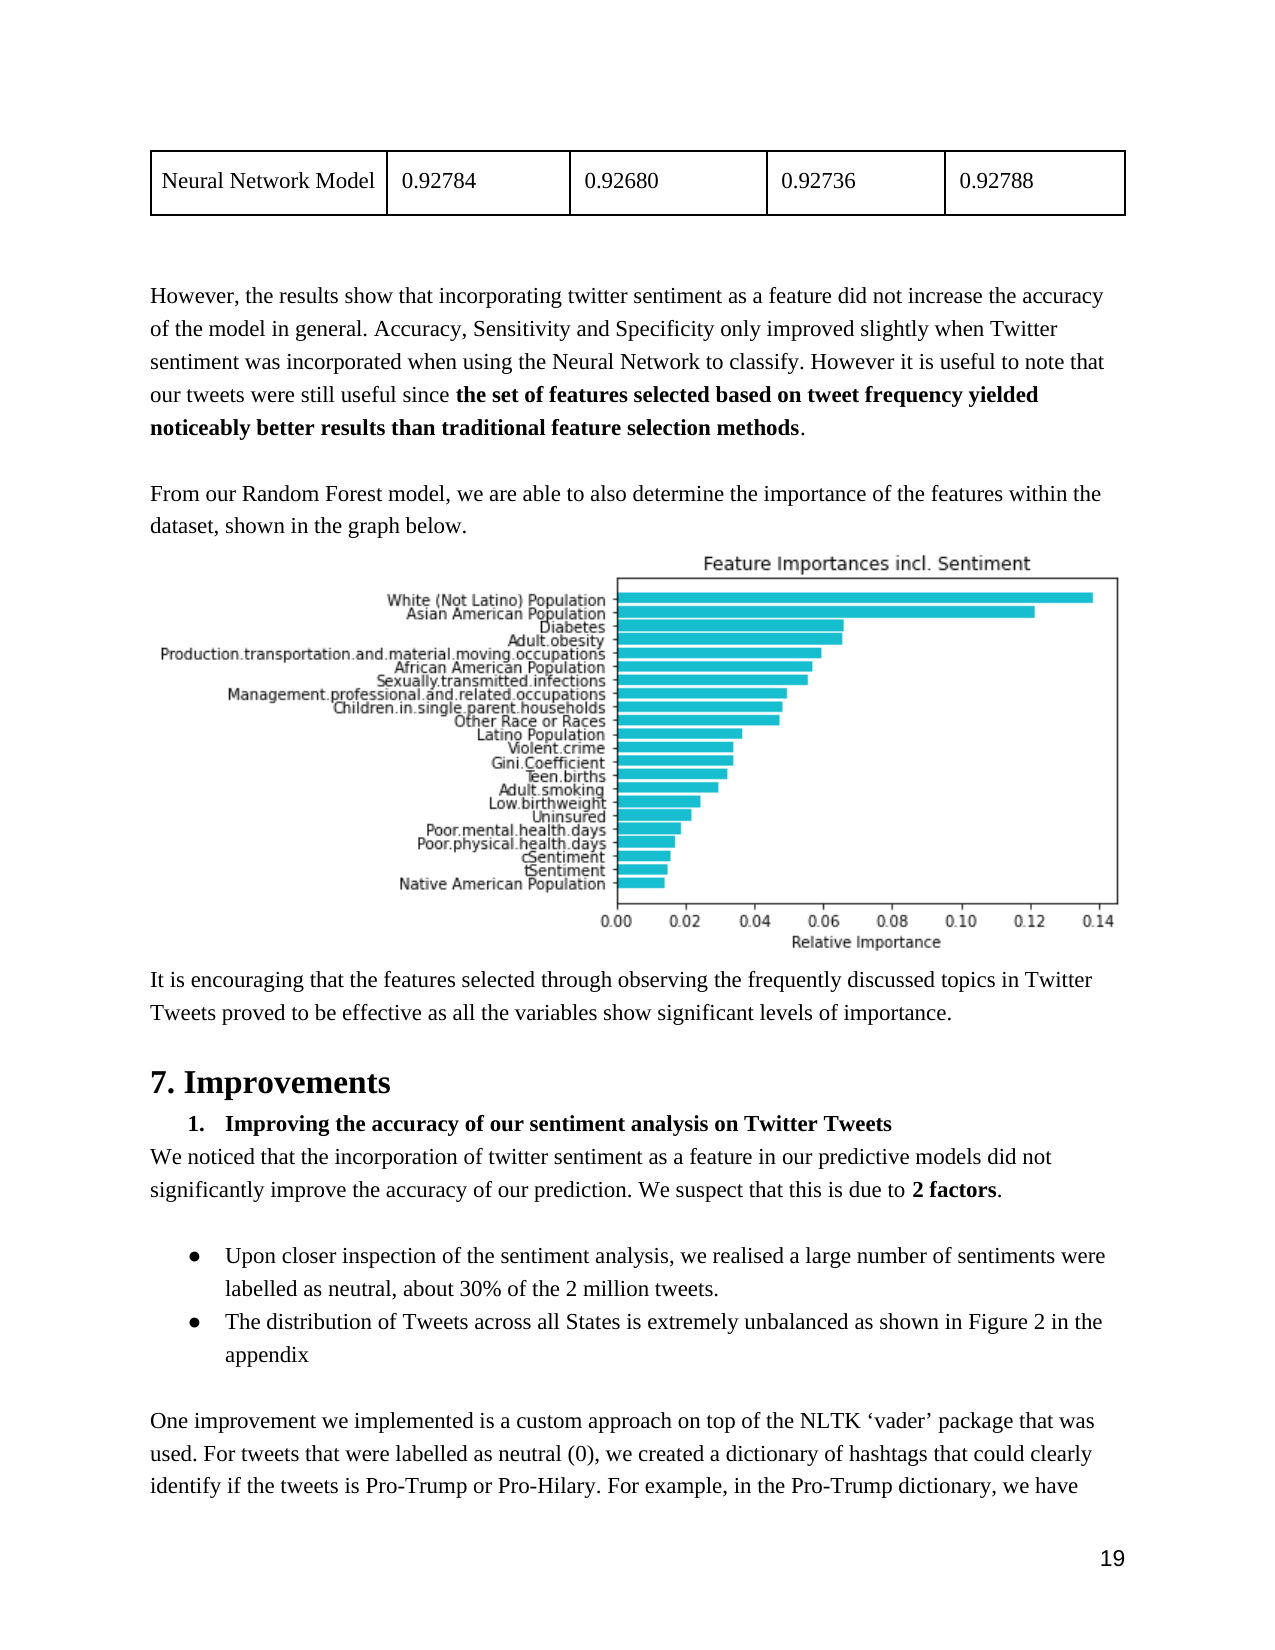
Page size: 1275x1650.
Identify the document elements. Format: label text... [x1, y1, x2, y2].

list Improving the accuracy of our sentiment analysis on Twitter Tweets [187, 1111, 1125, 1137]
list Upon closer inspection of the sentiment analysis, we realised a large number of sentiments were labelled as neutral, about 30% of the 2 million tweets. [187, 1242, 1125, 1301]
subtitle 7. Improvements [150, 1063, 1125, 1101]
picture [150, 545, 1125, 960]
text We noticed that the incorporation of twitter sentiment as a feature in our predictive models did not significantly improve the accuracy of our prediction. We suspect that this is due to 2 factors. [150, 1143, 1125, 1203]
table_cell 0.92784 [388, 152, 569, 214]
text It is encouraging that the features selected through observing the frequently discussed topics in Twitter Tweets proved to be effective as all the variables show significant levels of importance. [150, 967, 1125, 1026]
text However, the results show that incorporating twitter sentiment as a feature did not increase the accuracy of the model in general. Accuracy, Sensitivity and Specificity only improved slightly when Twitter sentiment was incorporated when using the Neural Network to classify. However it is useful to note that our tweets were still useful since the set of features selected based on tweet frequency yielded noticeably better results than traditional feature selection methods. [150, 282, 1125, 440]
table_cell 0.92788 [946, 152, 1124, 214]
table_cell Neural Network Model [152, 152, 386, 214]
table_cell 0.92736 [768, 152, 944, 214]
table_cell 0.92680 [571, 152, 766, 214]
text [150, 1407, 1125, 1499]
text From our Random Forest model, we are able to also determine the importance of the features within the dataset, shown in the graph below. [150, 479, 1125, 539]
list The distribution of Tweets across all States is extremely unbalanced as shown in Figure 2 in the appendix [187, 1308, 1125, 1367]
